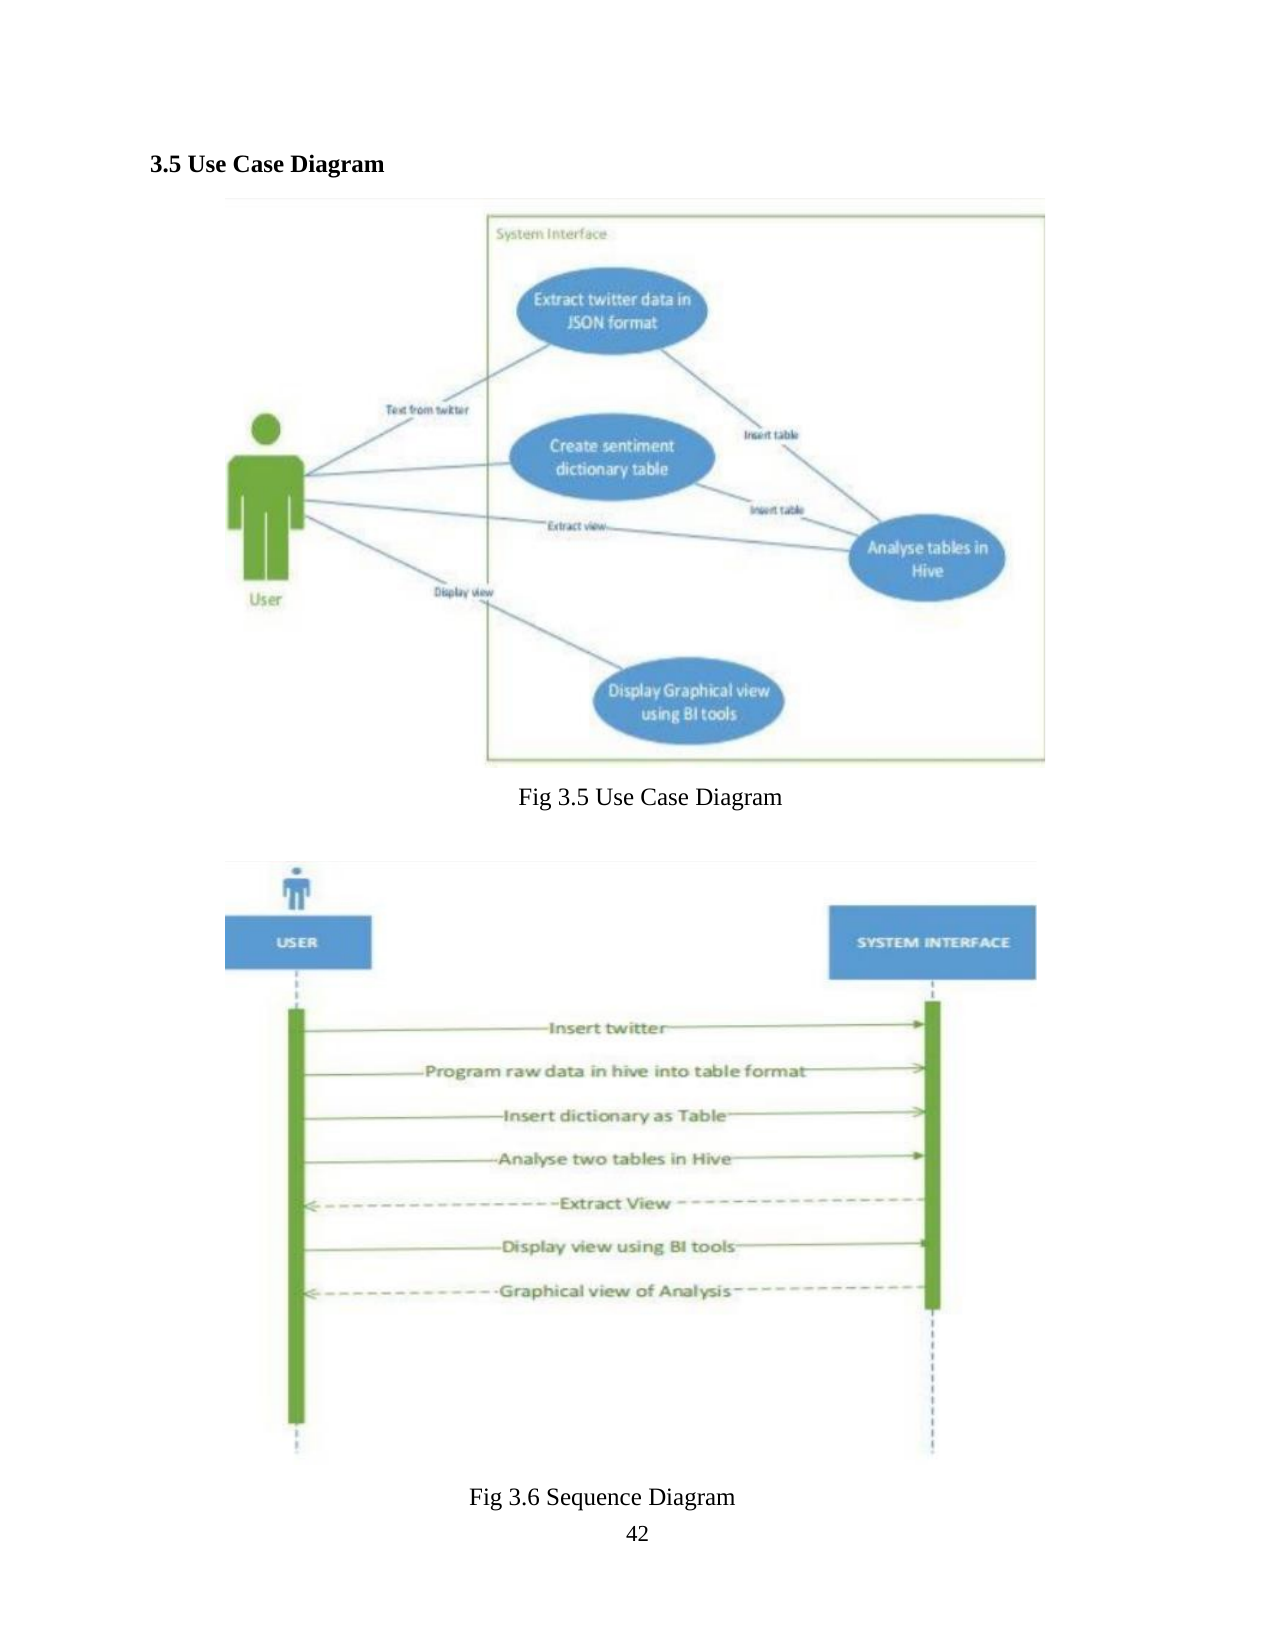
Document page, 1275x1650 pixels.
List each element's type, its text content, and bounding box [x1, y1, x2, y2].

text Fig 3.6 Sequence Diagram [469, 874, 1210, 1511]
picture [225, 198, 1046, 768]
picture [225, 861, 1037, 1465]
subtitle Use Case Diagram [150, 149, 1210, 178]
